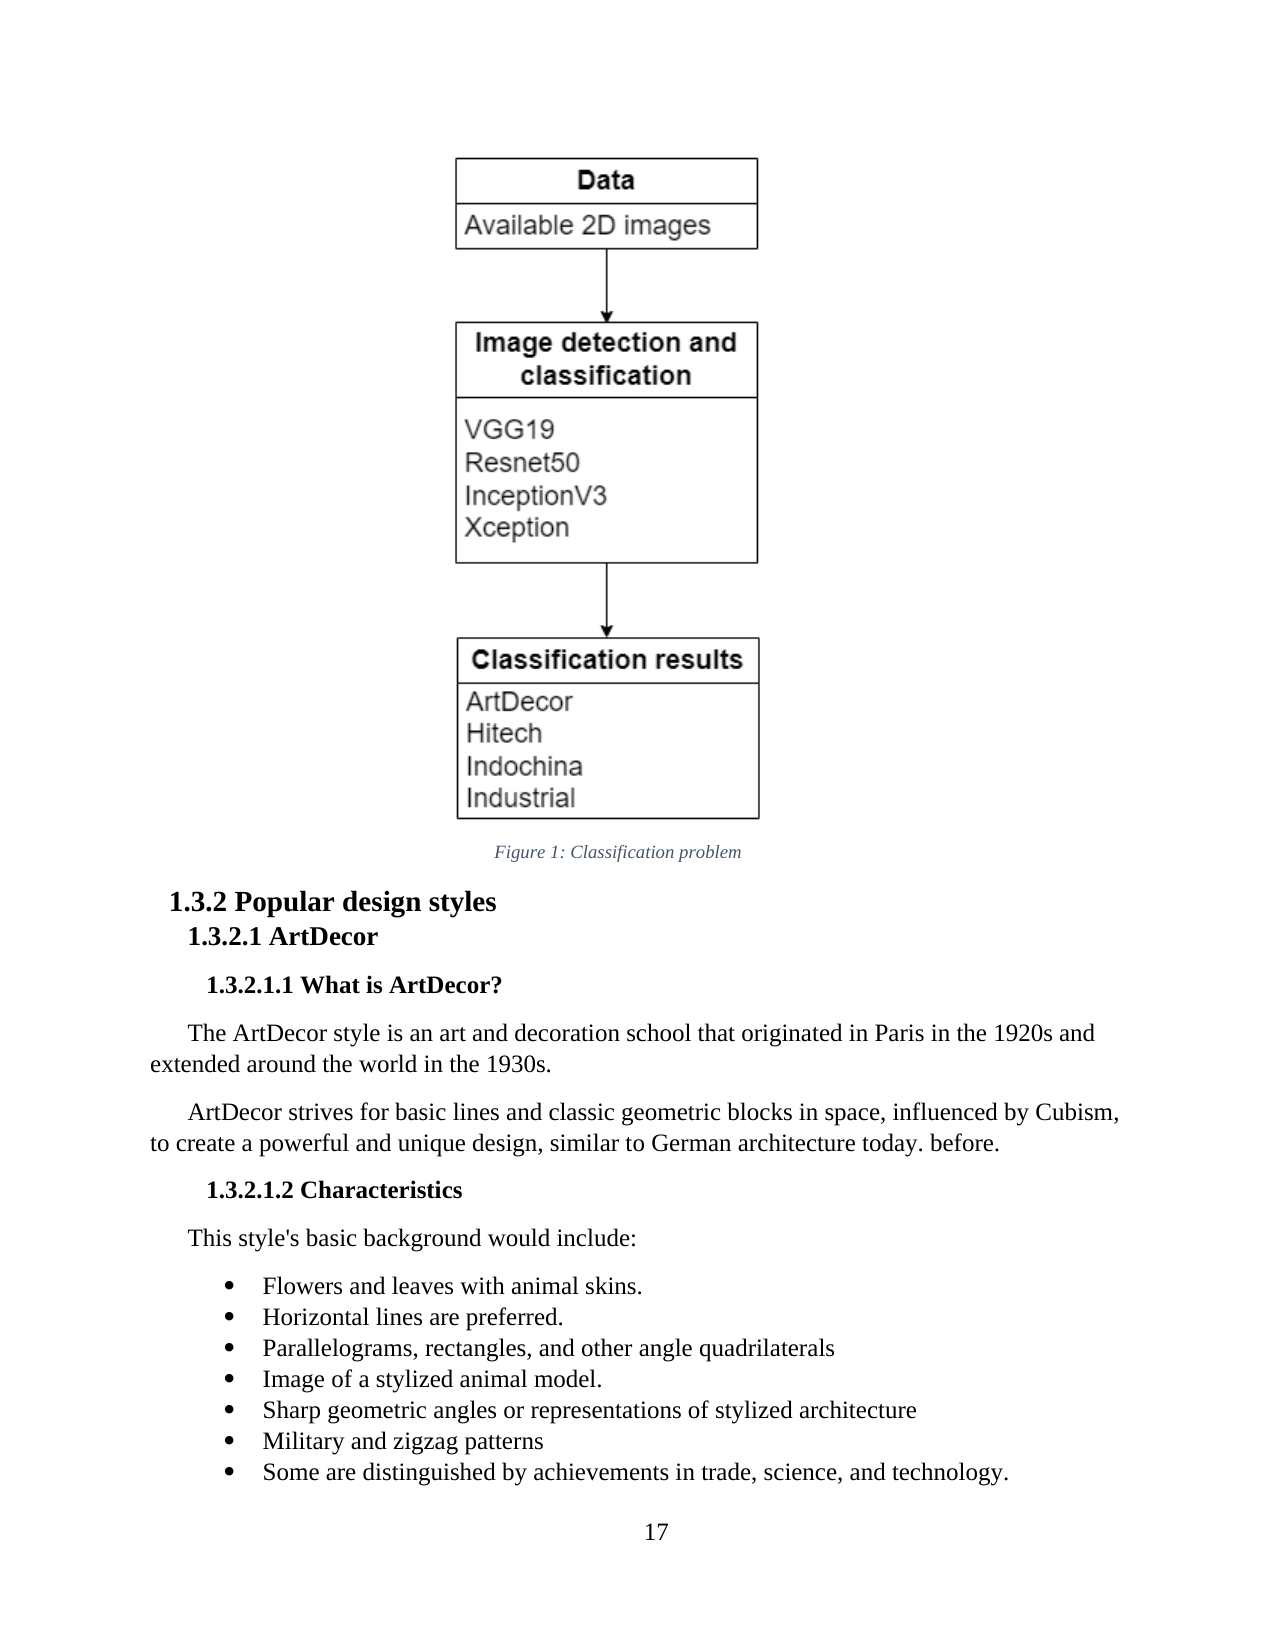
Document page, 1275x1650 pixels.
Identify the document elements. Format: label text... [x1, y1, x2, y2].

subtitle 1.3.2.1 ArtDecor [150, 920, 1125, 951]
list Image of a stylized animal model. [225, 1364, 1125, 1393]
picture [446, 150, 769, 842]
list Parallelograms, rectangles, and other angle quadrilaterals [225, 1333, 1125, 1362]
list Sharp geometric angles or representations of stylized architecture [225, 1395, 1125, 1424]
text This style's basic background would include: [150, 1223, 1125, 1252]
list Military and zigzag patterns [225, 1426, 1125, 1455]
list Horizontal lines are preferred. [225, 1302, 1125, 1331]
list Some are distinguished by achievements in trade, science, and technology. [225, 1457, 1125, 1486]
text Figure 1: Classification problem [112, 841, 1125, 863]
list Flowers and leaves with animal skins. [225, 1271, 1125, 1299]
text The ArtDecor style is an art and decoration school that originated in Paris in the 1920s and extended around the world in the 1930s. [150, 1018, 1125, 1078]
subtitle 1.3.2.1.2 Characteristics [150, 1175, 1125, 1204]
subtitle 1.3.2.1.1 What is ArtDecor? [150, 970, 1125, 999]
subtitle 1.3.2 Popular design styles [150, 884, 1125, 917]
text ArtDecor strives for basic lines and classic geometric blocks in space, influenced by Cubism, to create a powerful and unique design, similar to German architecture today. before. [150, 1097, 1125, 1156]
